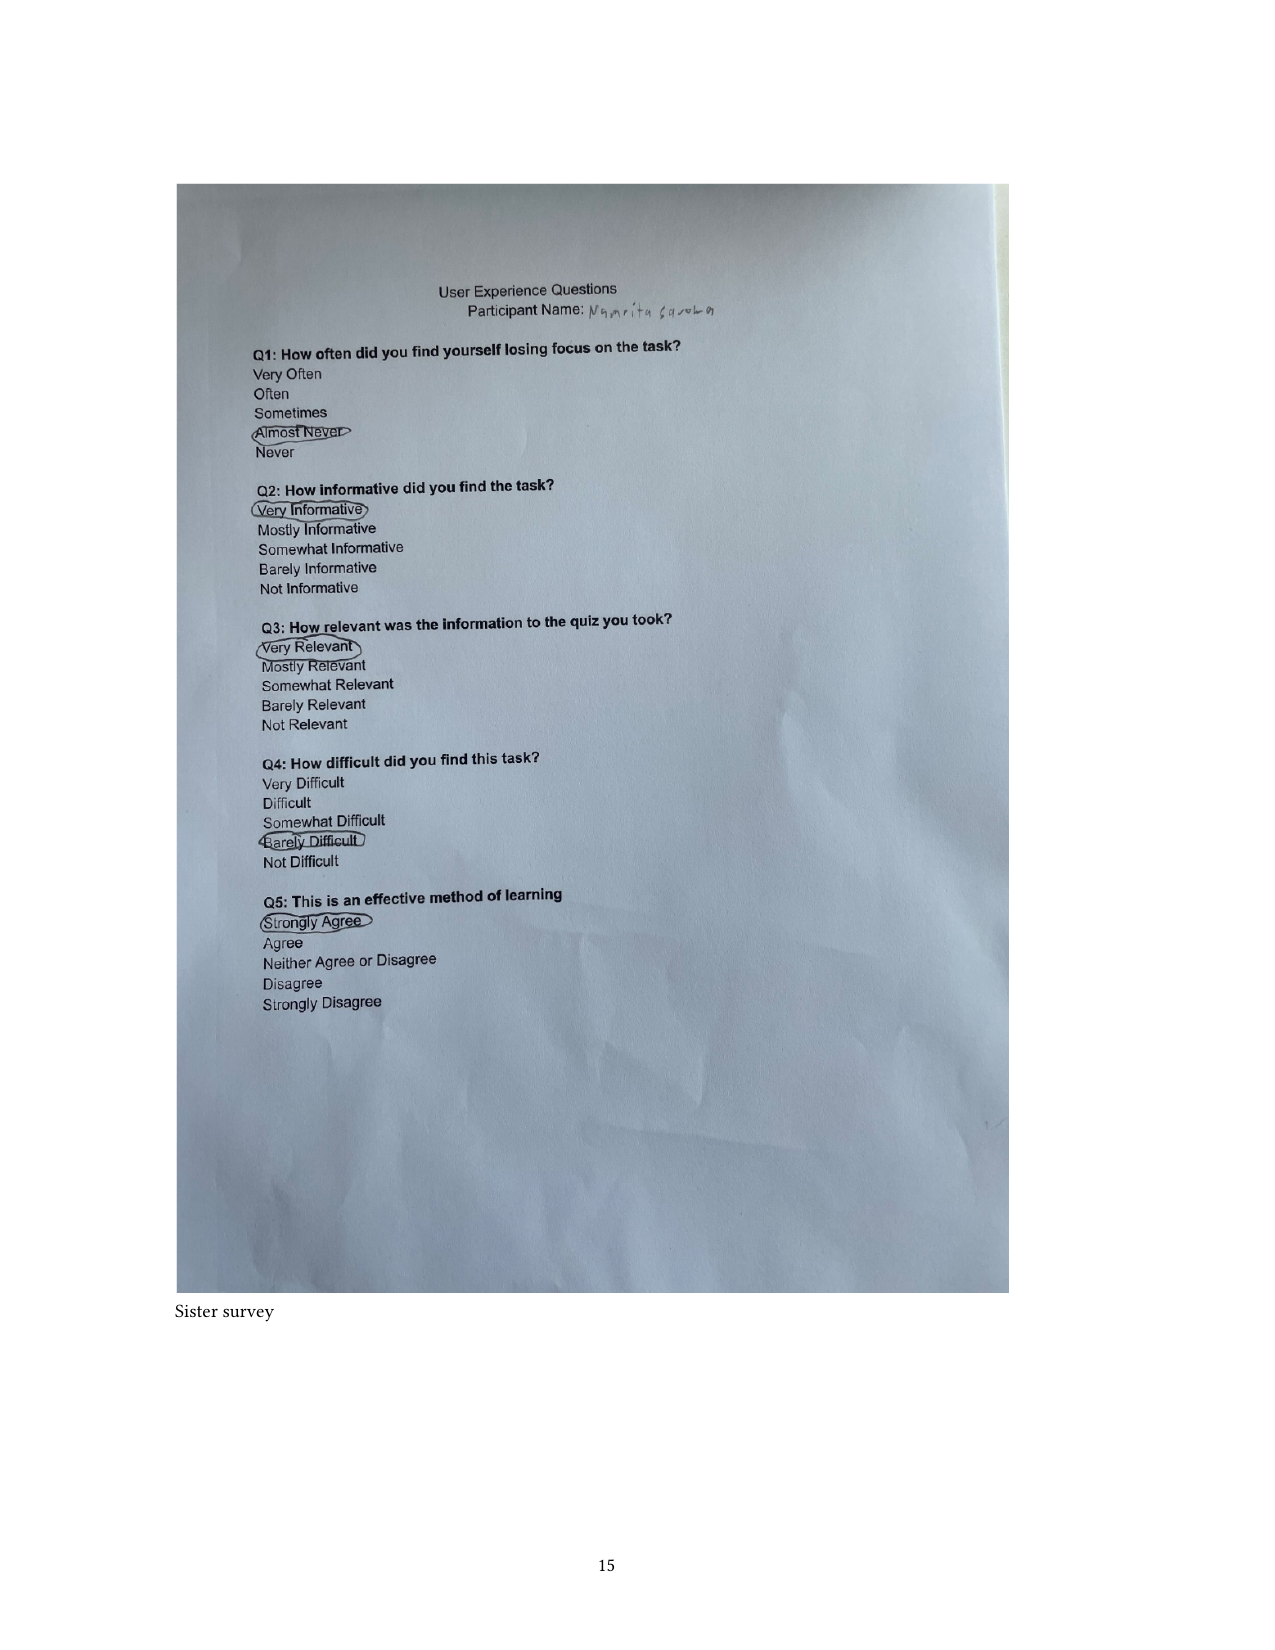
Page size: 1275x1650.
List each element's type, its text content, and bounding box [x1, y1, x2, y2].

picture [177, 185, 1009, 1292]
text Sister survey [150, 1294, 1062, 1322]
